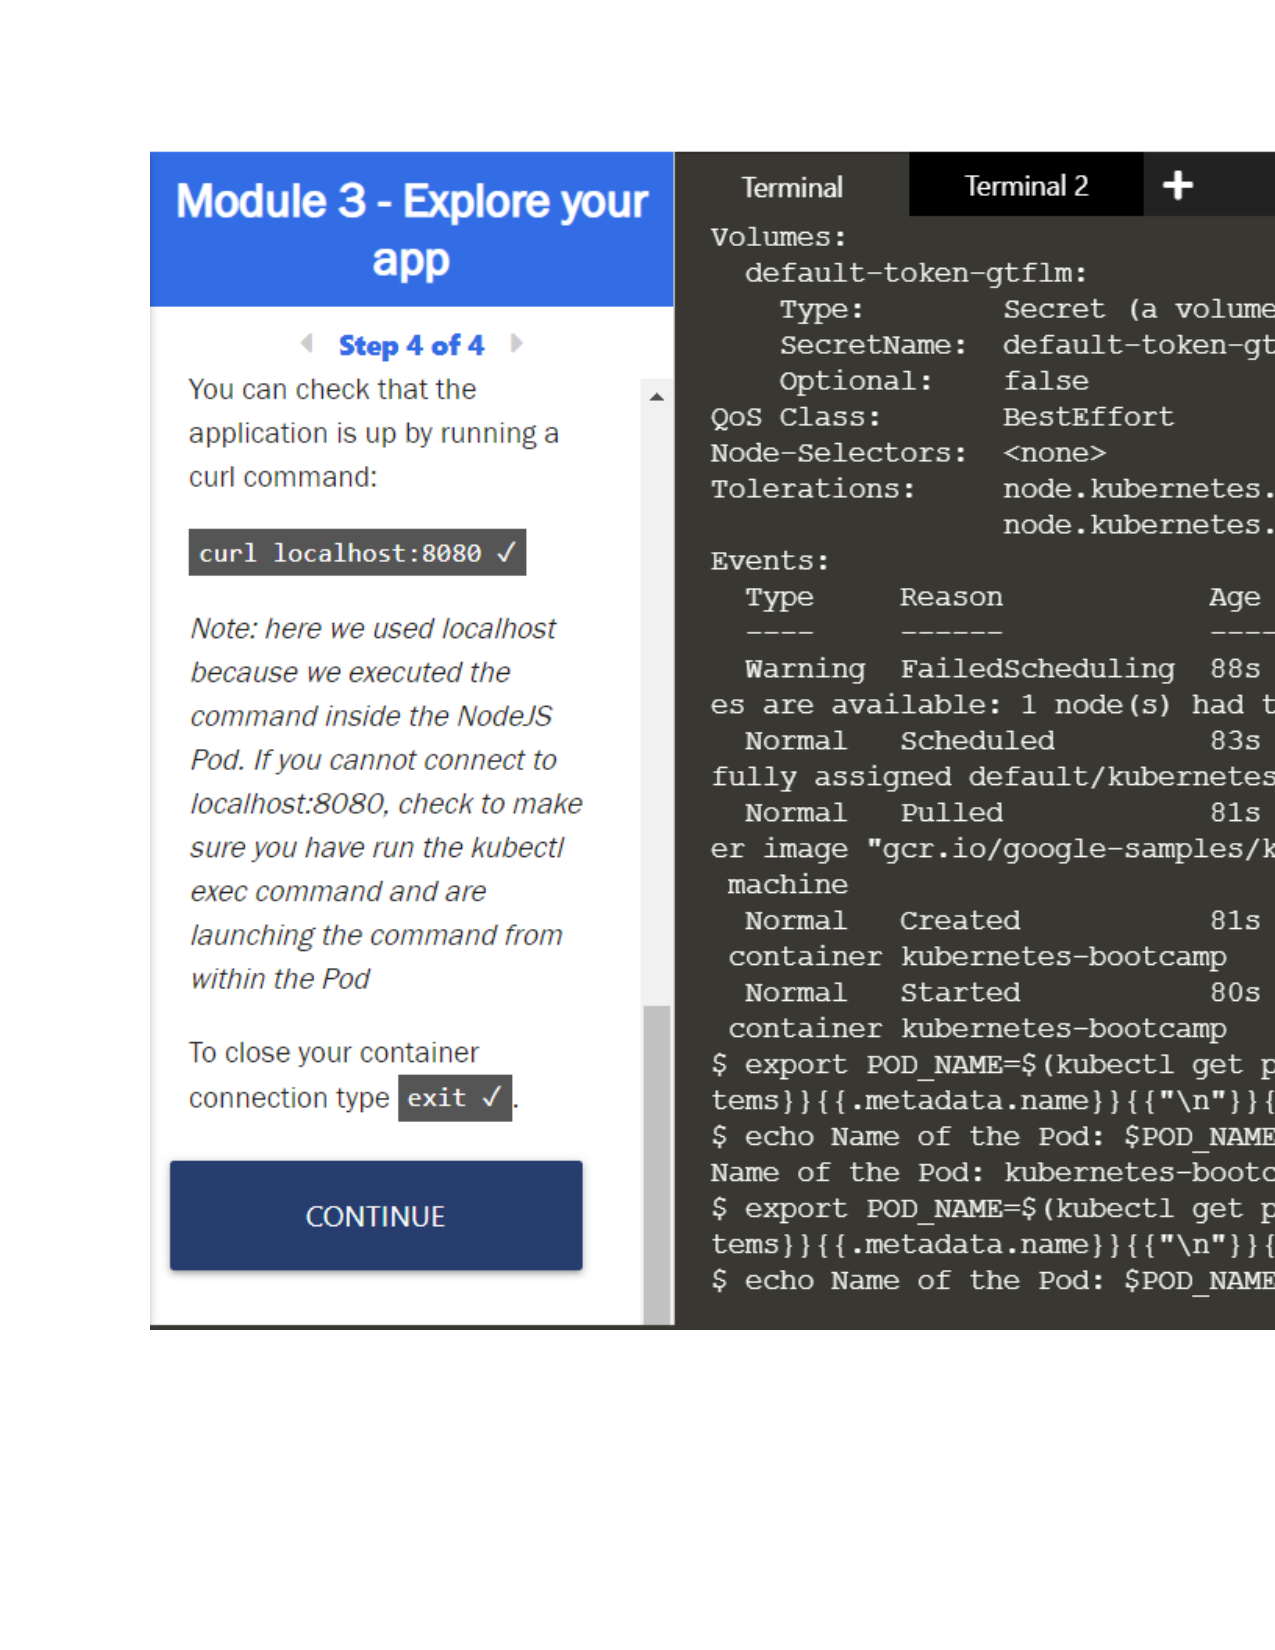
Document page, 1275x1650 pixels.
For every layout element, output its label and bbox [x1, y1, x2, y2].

picture [150, 150, 1275, 1330]
